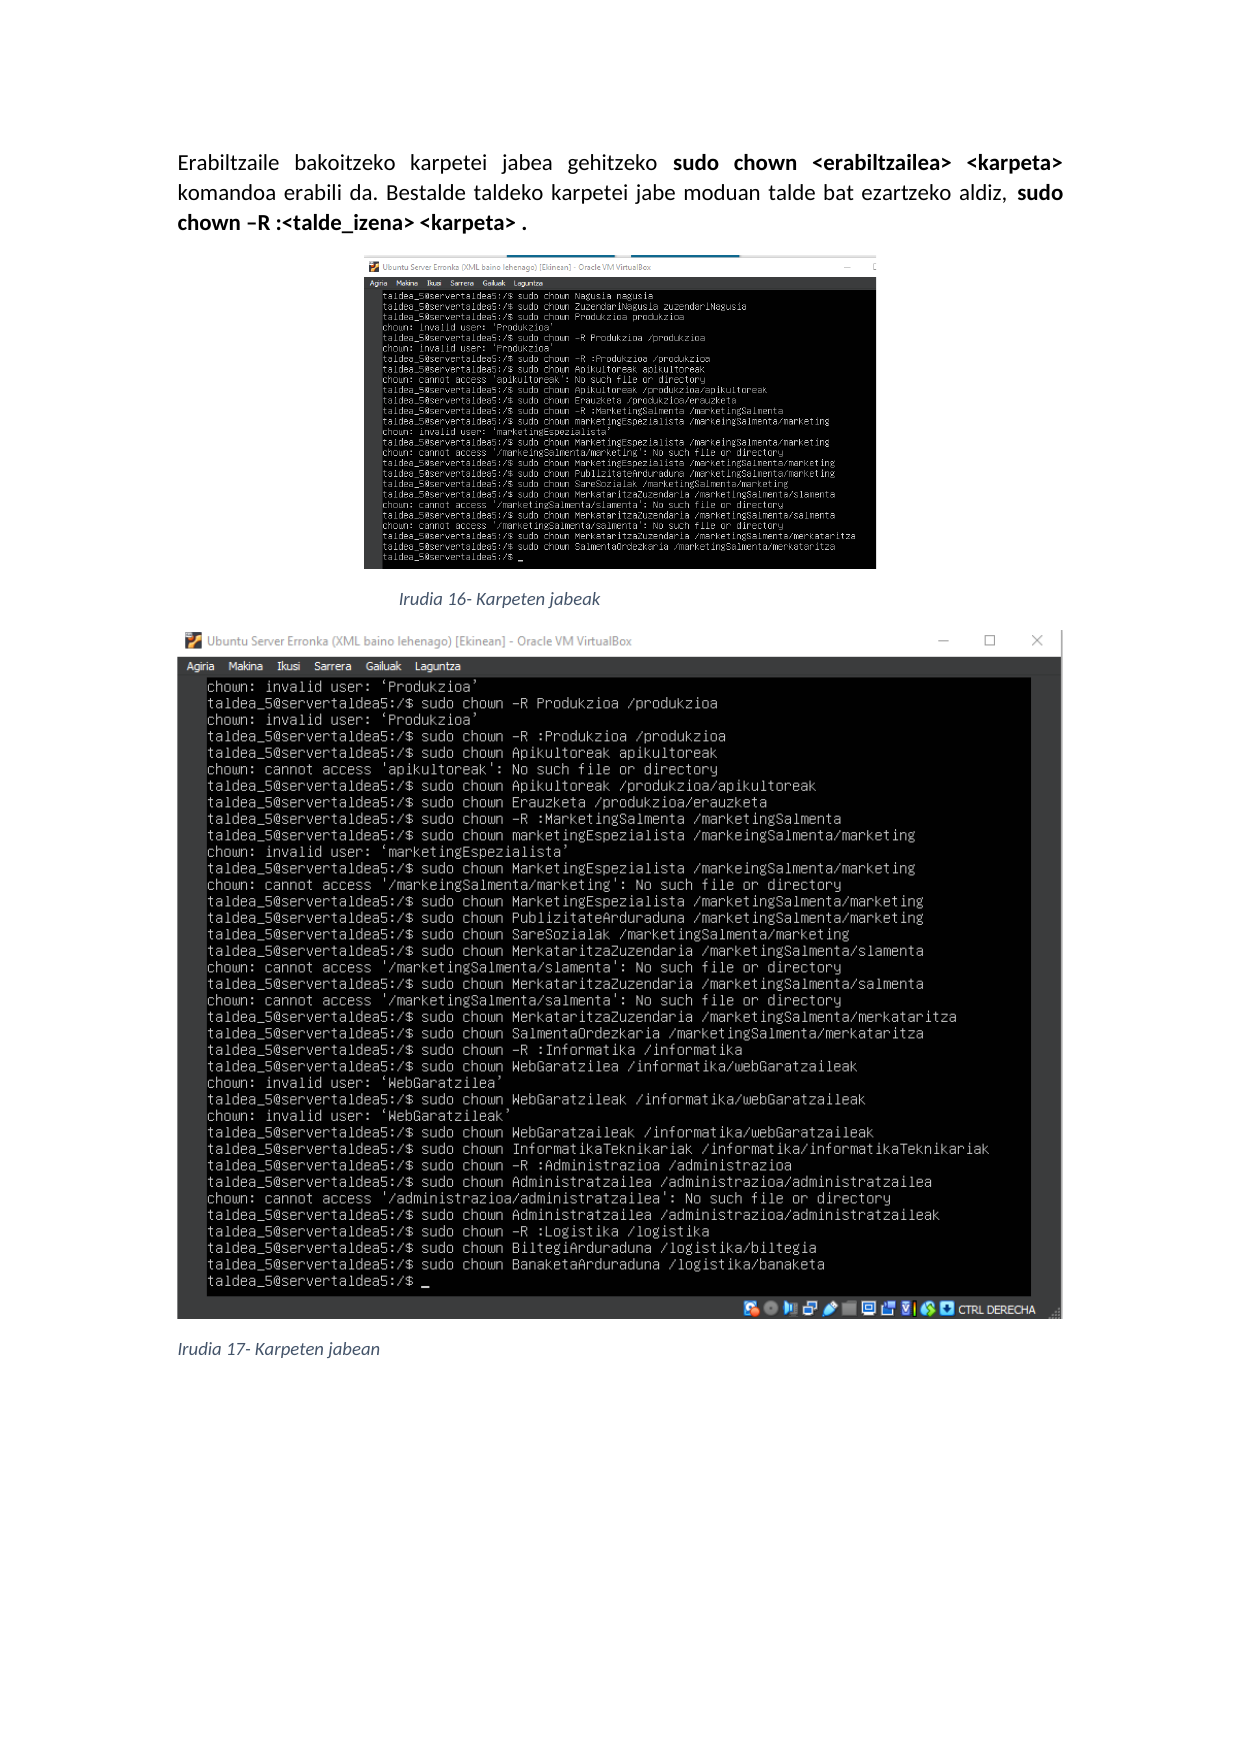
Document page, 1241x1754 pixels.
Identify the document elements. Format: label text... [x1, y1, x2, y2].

text Irudia 16- Karpeten jabeak [325, 587, 1063, 610]
text Erabiltzaile bakoitzeko karpetei jabea gehitzeko sudo chown <erabiltzailea> <karpeta> komandoa erabili da. Bestalde taldeko karpetei jabe moduan talde bat ezartzeko aldiz, sudo chown –R :<talde_izena> <karpeta> . [177, 148, 1063, 236]
text Irudia 17- Karpeten jabean [177, 1337, 1063, 1360]
picture [364, 255, 877, 569]
picture [177, 630, 1063, 1319]
